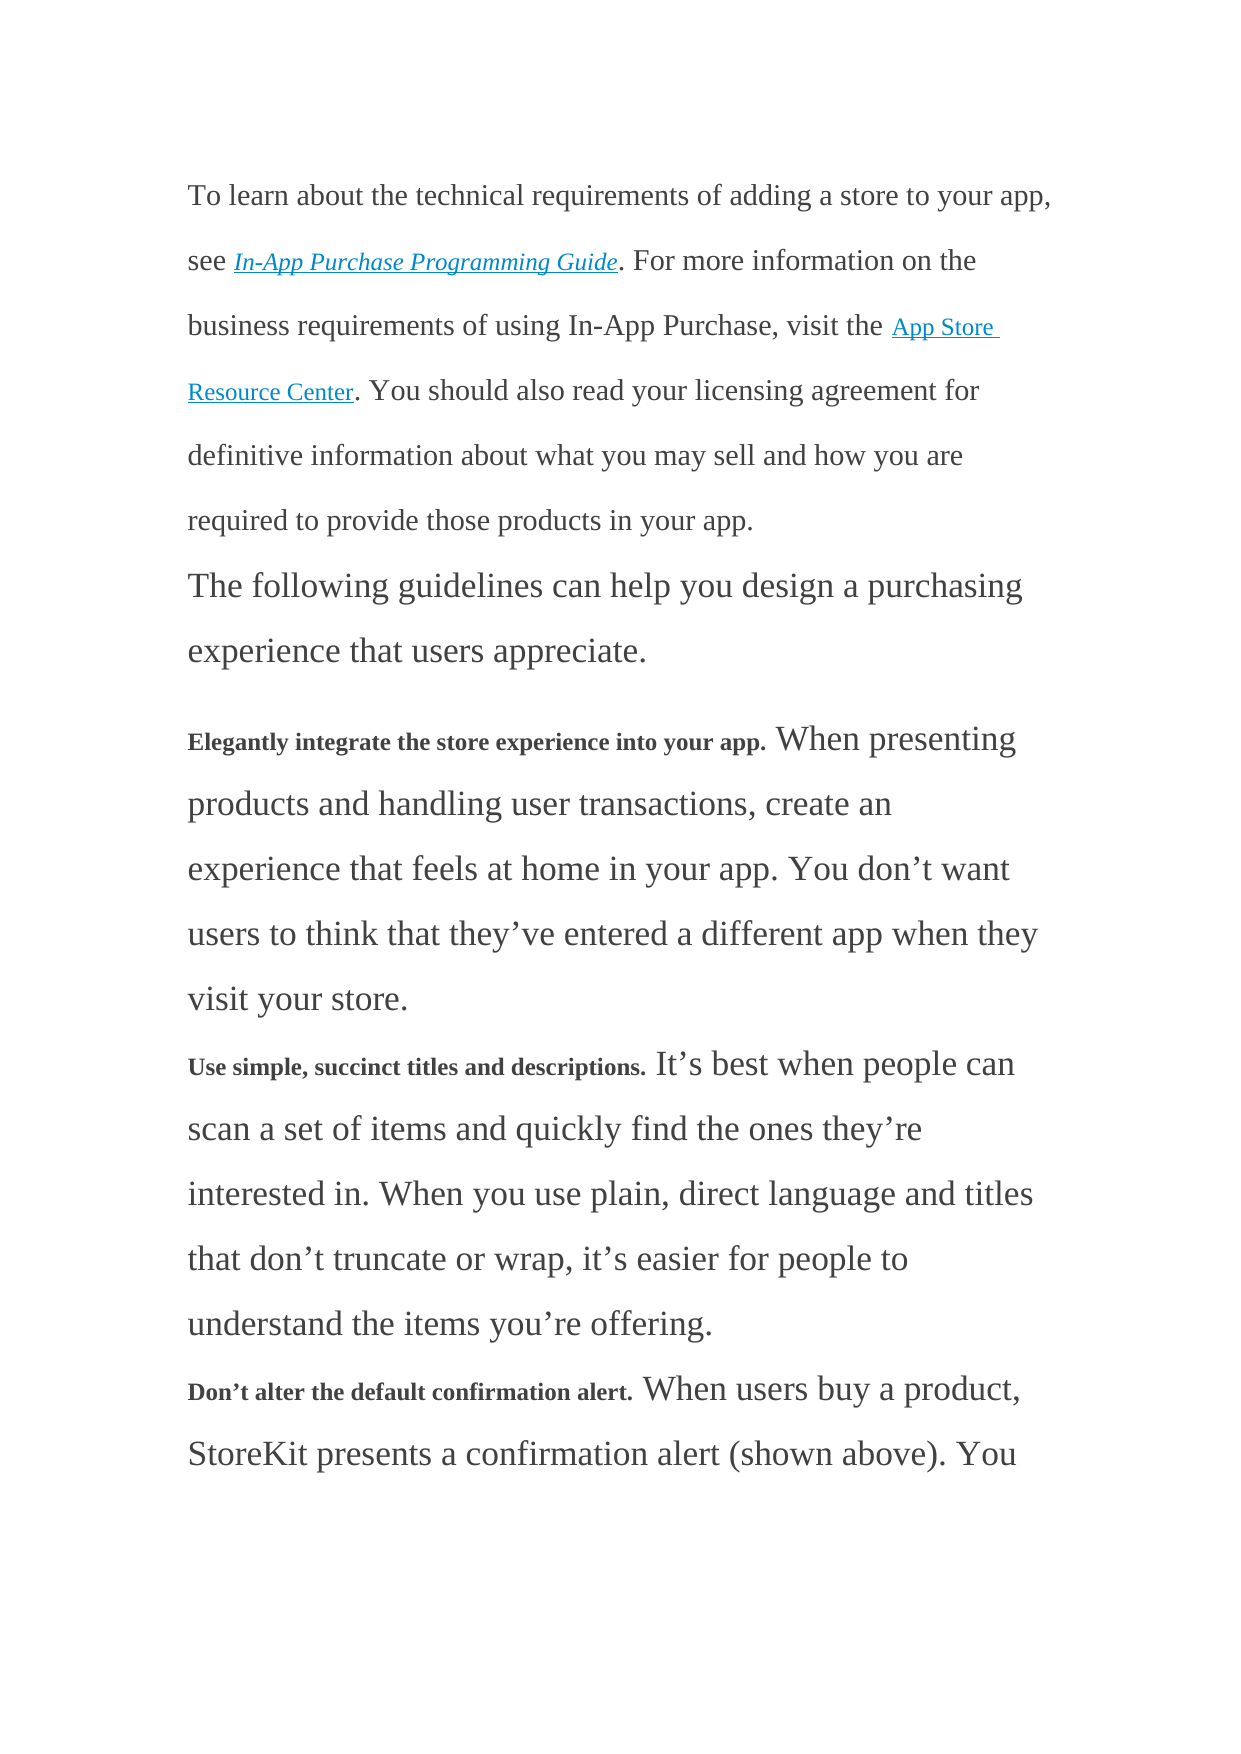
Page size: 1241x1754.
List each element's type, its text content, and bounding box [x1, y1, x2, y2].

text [187, 1355, 1053, 1485]
text Use simple, succinct titles and descriptions. It’s best when people can scan a set of items and quickly find the ones they’re interested in. When you use plain, direct language and titles that don’t truncate or wrap, it’s easier for people to understand the items you’re offering. [187, 1030, 1053, 1355]
text Elegantly integrate the store experience into your app. When presenting products and handling user transactions, create an experience that feels at home in your app. You don’t want users to think that they’ve entered a different app when they visit your store. [187, 705, 1053, 1030]
text The following guidelines can help you design a purchasing experience that users appreciate. [187, 552, 1053, 682]
text To learn about the technical requirements of adding a store to your app, see In-App Purchase Programming Guide. For more information on the business requirements of using In-App Purchase, visit the App Store Resource Center. You should also read your licensing agreement for definitive information about what you may sell and how you are required to provide those products in your app. [187, 162, 1053, 552]
